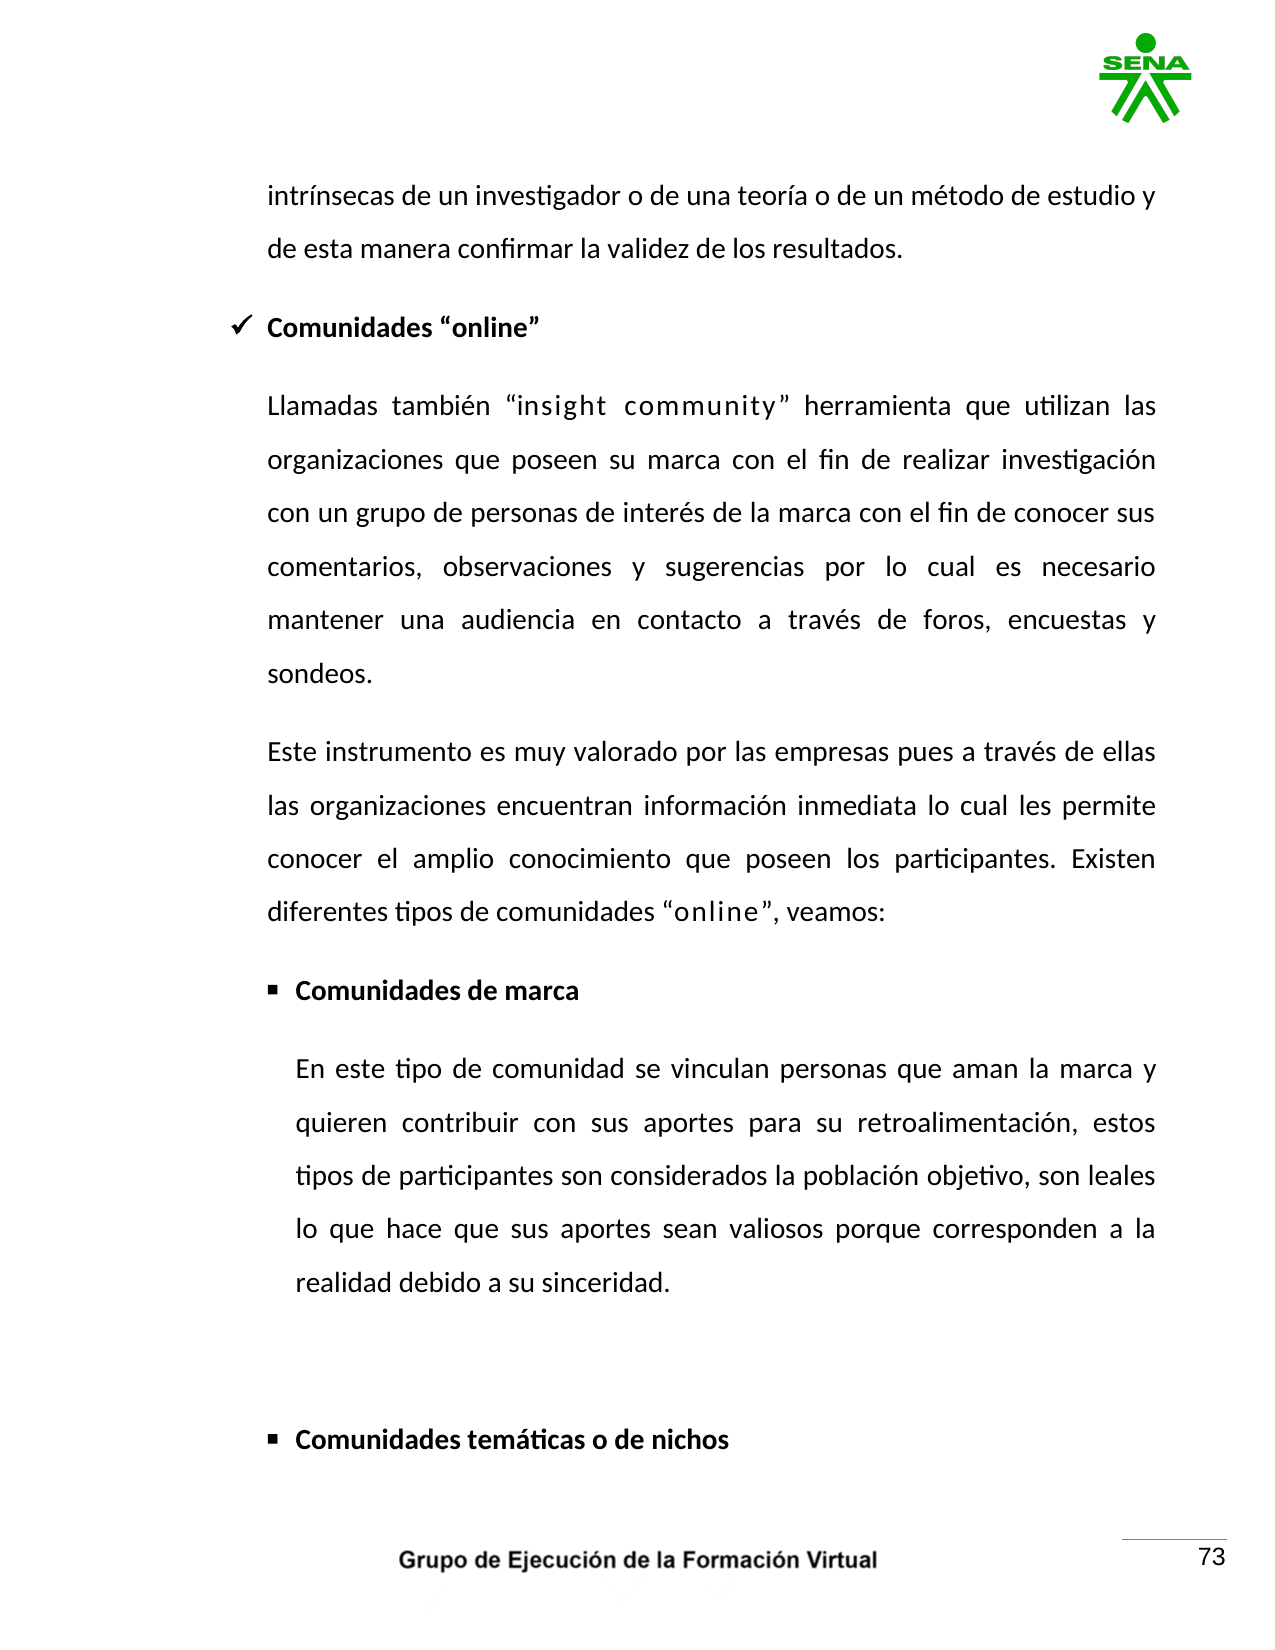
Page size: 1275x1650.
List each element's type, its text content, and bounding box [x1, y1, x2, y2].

picture [0, 1500, 1275, 1611]
picture [1099, 33, 1192, 123]
text Llamadas también “insight community” herramienta que utilizan las organizaciones que poseen su marca con el fin de realizar investigación con un grupo de personas de interés de la marca con el fin de conocer sus comentarios, observaciones y sugerencias por lo cual es necesario mantener una audiencia en contacto a través de foros, encuestas y sondeos. [267, 387, 1157, 690]
text Este instrumento es muy valorado por las empresas pues a través de ellas las organizaciones encuentran información inmediata lo cual les permite conocer el amplio conocimiento que poseen los participantes. Existen diferentes tipos de comunidades “online”, veamos: [267, 733, 1157, 929]
list Comunidades “online” [229, 309, 1157, 345]
list Comunidades de marca [266, 972, 1157, 1007]
list Comunidades temáticas o de nichos [266, 1421, 1157, 1457]
text En este tipo de comunidad se vinculan personas que aman la marca y quieren contribuir con sus aportes para su retroalimentación, estos tipos de participantes son considerados la población objetivo, son leales lo que hace que sus aportes sean valiosos porque corresponden a la realidad debido a su sinceridad. [295, 1050, 1157, 1300]
